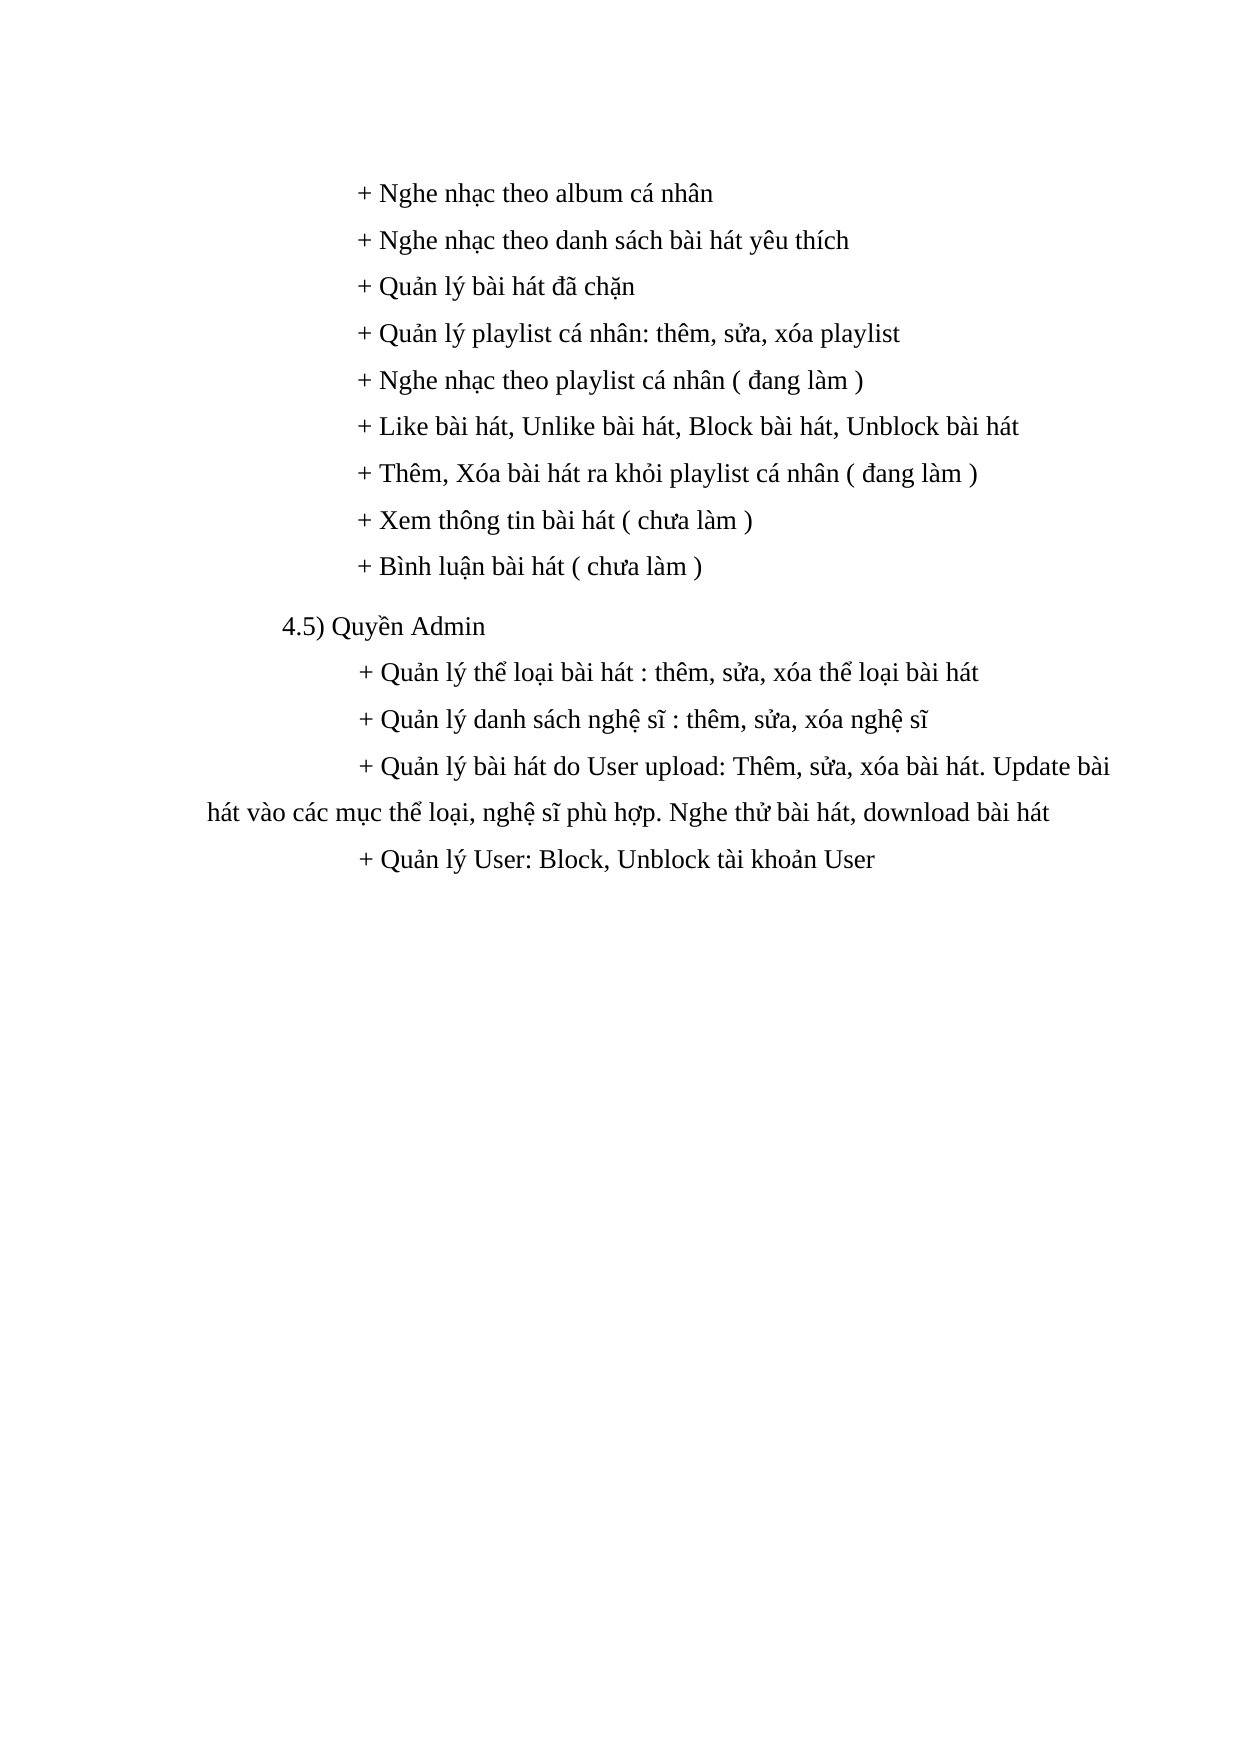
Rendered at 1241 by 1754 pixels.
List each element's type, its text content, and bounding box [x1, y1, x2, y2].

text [207, 177, 1122, 582]
text 4.5) Quyền Admin + Quản lý thể loại bài hát : thêm, sửa, xóa thể loại bài hát + Quản lý danh sách nghệ sĩ : thêm, sửa, xóa nghệ sĩ + Quản lý bài hát do User upload: Thêm, sửa, xóa bài hát. Update bài hát vào các mục thể loại, nghệ sĩ phù hợp. Nghe thử bài hát, download bài hát + Quản lý User: Block, Unblock tài khoản User [207, 610, 1122, 874]
